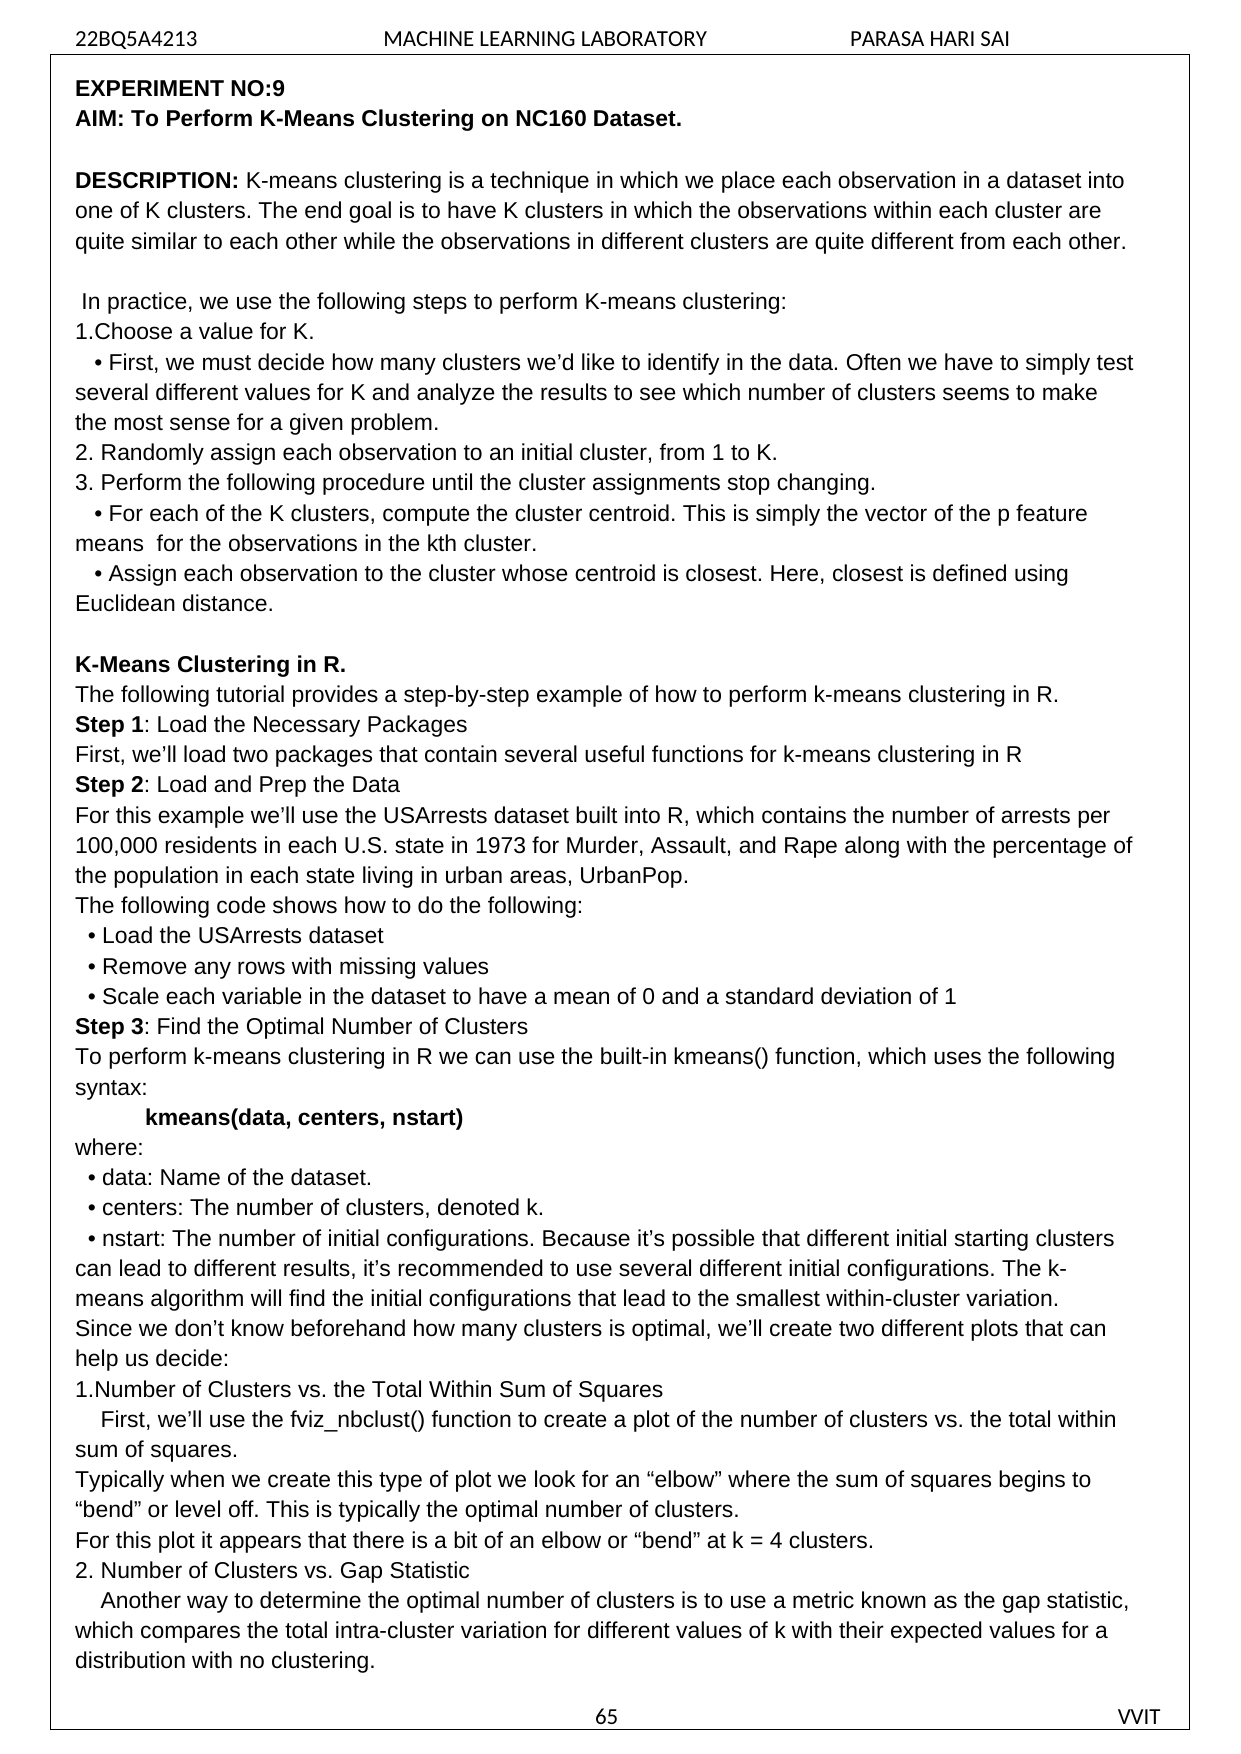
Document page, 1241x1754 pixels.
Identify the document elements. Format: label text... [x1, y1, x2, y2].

text 1.Choose a value for K. [75, 318, 1136, 345]
text DESCRIPTION: K-means clustering is a technique in which we place each observation in a dataset into one of K clusters. The end goal is to have K clusters in which the observations within each cluster are quite similar to each other while the observations in different clusters are quite different from each other. [75, 167, 1136, 254]
text First, we’ll load two packages that contain several useful functions for k-means clustering in R [75, 741, 1136, 768]
text • Remove any rows with missing values [75, 953, 1136, 979]
text To perform k-means clustering in R we can use the built-in kmeans() function, which uses the following syntax: [75, 1043, 1136, 1100]
text Typically when we create this type of plot we look for an “elbow” where the sum of squares begins to “bend” or level off. This is typically the optimal number of clusters. [75, 1466, 1136, 1523]
text 2. Number of Clusters vs. Gap Statistic [75, 1557, 1136, 1583]
text kmeans(data, centers, nstart) [75, 1104, 1136, 1130]
text In practice, we use the following steps to perform K-means clustering: [75, 288, 1136, 314]
text The following tutorial provides a step-by-step example of how to perform k-means clustering in R. [75, 681, 1136, 707]
text For this example we’ll use the USArrests dataset built into R, which contains the number of arrests per 100,000 residents in each U.S. state in 1973 for Murder, Assault, and Rape along with the percentage of the population in each state living in urban areas, UrbanPop. [75, 802, 1136, 888]
text • nstart: The number of initial configurations. Because it’s possible that different initial starting clusters can lead to different results, it’s recommended to use several different initial configurations. The k-means algorithm will find the initial configurations that lead to the smallest within-cluster variation. [75, 1224, 1136, 1311]
text • centers: The number of clusters, denoted k. [75, 1194, 1136, 1221]
text • data: Name of the dataset. [75, 1164, 1136, 1191]
text EXPERIMENT NO:9 [75, 75, 1136, 101]
text K-Means Clustering in R. [75, 651, 1136, 677]
text • Load the USArrests dataset [75, 922, 1136, 949]
text Another way to determine the optimal number of clusters is to use a metric known as the gap statistic, which compares the total intra-cluster variation for different values of k with their expected values for a distribution with no clustering. [75, 1587, 1136, 1674]
text 3. Perform the following procedure until the cluster assignments stop changing. [75, 469, 1136, 496]
text Step 2: Load and Prep the Data [75, 771, 1136, 798]
text • For each of the K clusters, compute the cluster centroid. This is simply the vector of the p feature means for the observations in the kth cluster. [75, 499, 1136, 556]
text 2. Randomly assign each observation to an initial cluster, from 1 to K. [75, 439, 1136, 466]
text The following code shows how to do the following: [75, 892, 1136, 919]
text • First, we must decide how many clusters we’d like to identify in the data. Often we have to simply test several different values for K and analyze the results to see which number of clusters seems to make the most sense for a given problem. [75, 348, 1136, 435]
text For this plot it appears that there is a bit of an elbow or “bend” at k = 4 clusters. [75, 1527, 1136, 1553]
text • Assign each observation to the cluster whose centroid is closest. Here, closest is defined using Euclidean distance. [75, 560, 1136, 617]
text 1.Number of Clusters vs. the Total Within Sum of Squares [75, 1376, 1136, 1402]
text • Scale each variable in the dataset to have a mean of 0 and a standard deviation of 1 [75, 983, 1136, 1009]
text AIM: To Perform K-Means Clustering on NC160 Dataset. [75, 105, 1136, 132]
text Step 3: Find the Optimal Number of Clusters [75, 1013, 1136, 1039]
text First, we’ll use the fviz_nbclust() function to create a plot of the number of clusters vs. the total within sum of squares. [75, 1406, 1136, 1462]
text where: [75, 1134, 1136, 1160]
text Step 1: Load the Necessary Packages [75, 711, 1136, 737]
text Since we don’t know beforehand how many clusters is optimal, we’ll create two different plots that can help us decide: [75, 1315, 1136, 1372]
